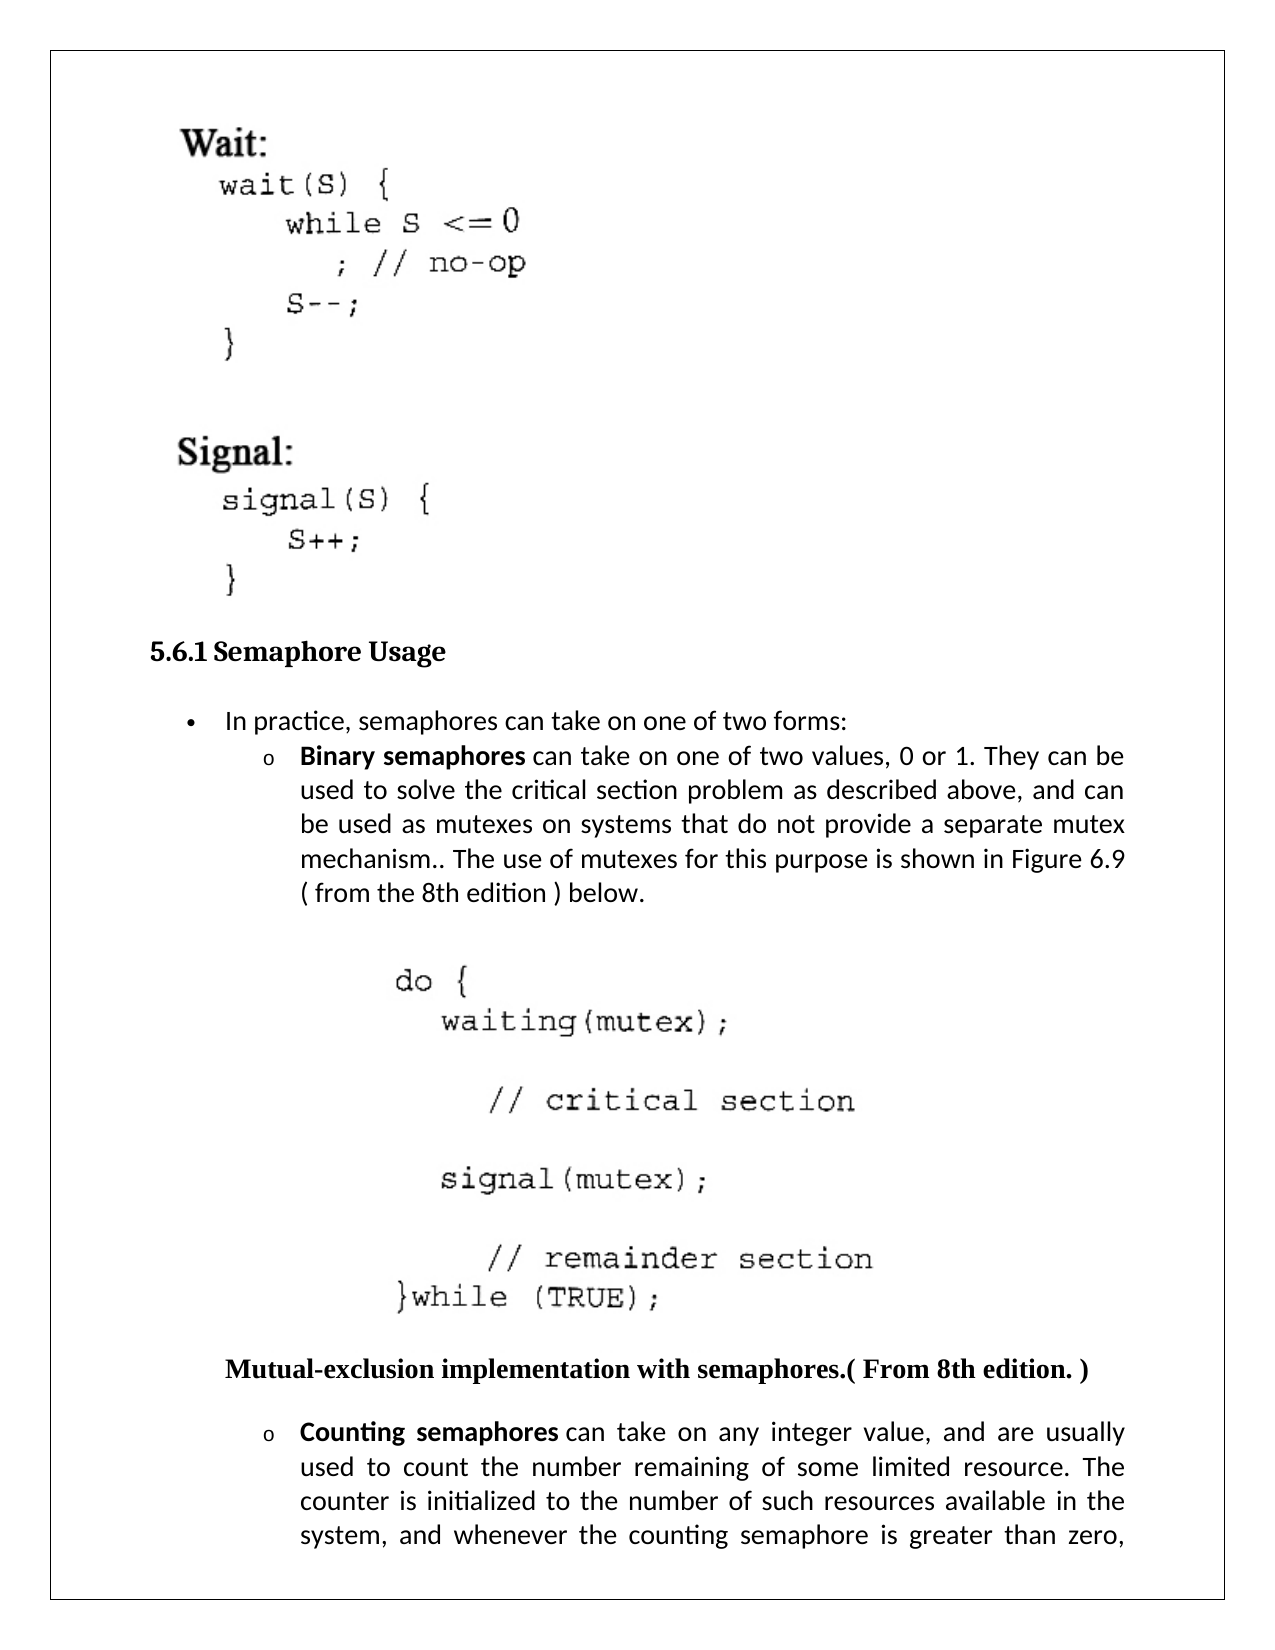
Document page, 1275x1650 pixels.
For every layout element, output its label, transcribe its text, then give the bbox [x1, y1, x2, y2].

list Binary semaphores can take on one of two values, 0 or 1. They can be used to solve the critical section problem as described above, and can be used as mutexes on systems that do not provide a separate mutex mechanism.. The use of mutexes for this purpose is shown in Figure 6.9 ( from the 8th edition ) below. [262, 737, 1125, 909]
picture [150, 112, 554, 607]
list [262, 1414, 1125, 1552]
picture [225, 938, 1133, 1353]
subtitle 5.6.1 Semaphore Usage [150, 635, 1125, 669]
list In practice, semaphores can take on one of two forms: [187, 703, 1125, 737]
text Mutual-exclusion implementation with semaphores.( From 8th edition. ) [225, 1353, 1125, 1385]
